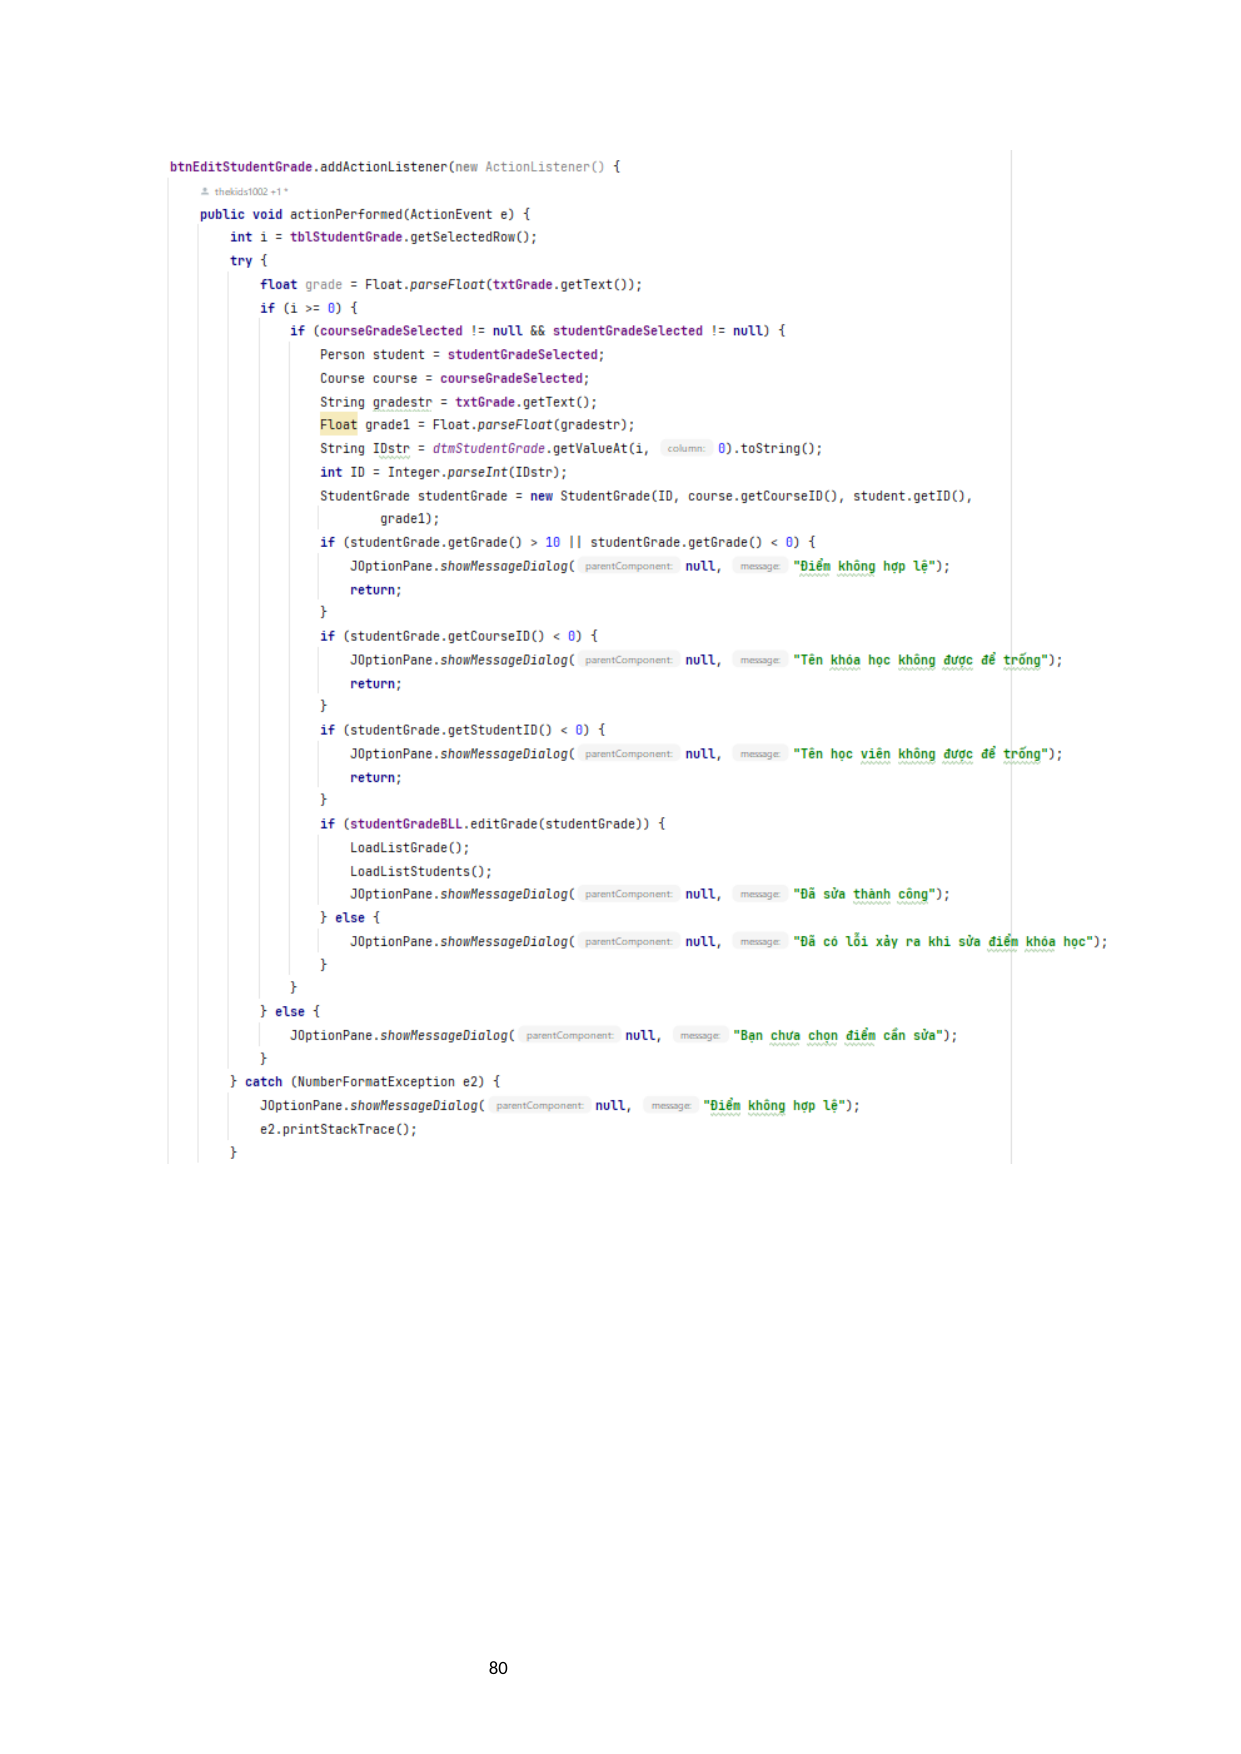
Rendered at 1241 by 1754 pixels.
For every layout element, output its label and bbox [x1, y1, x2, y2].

picture [150, 150, 1135, 1164]
